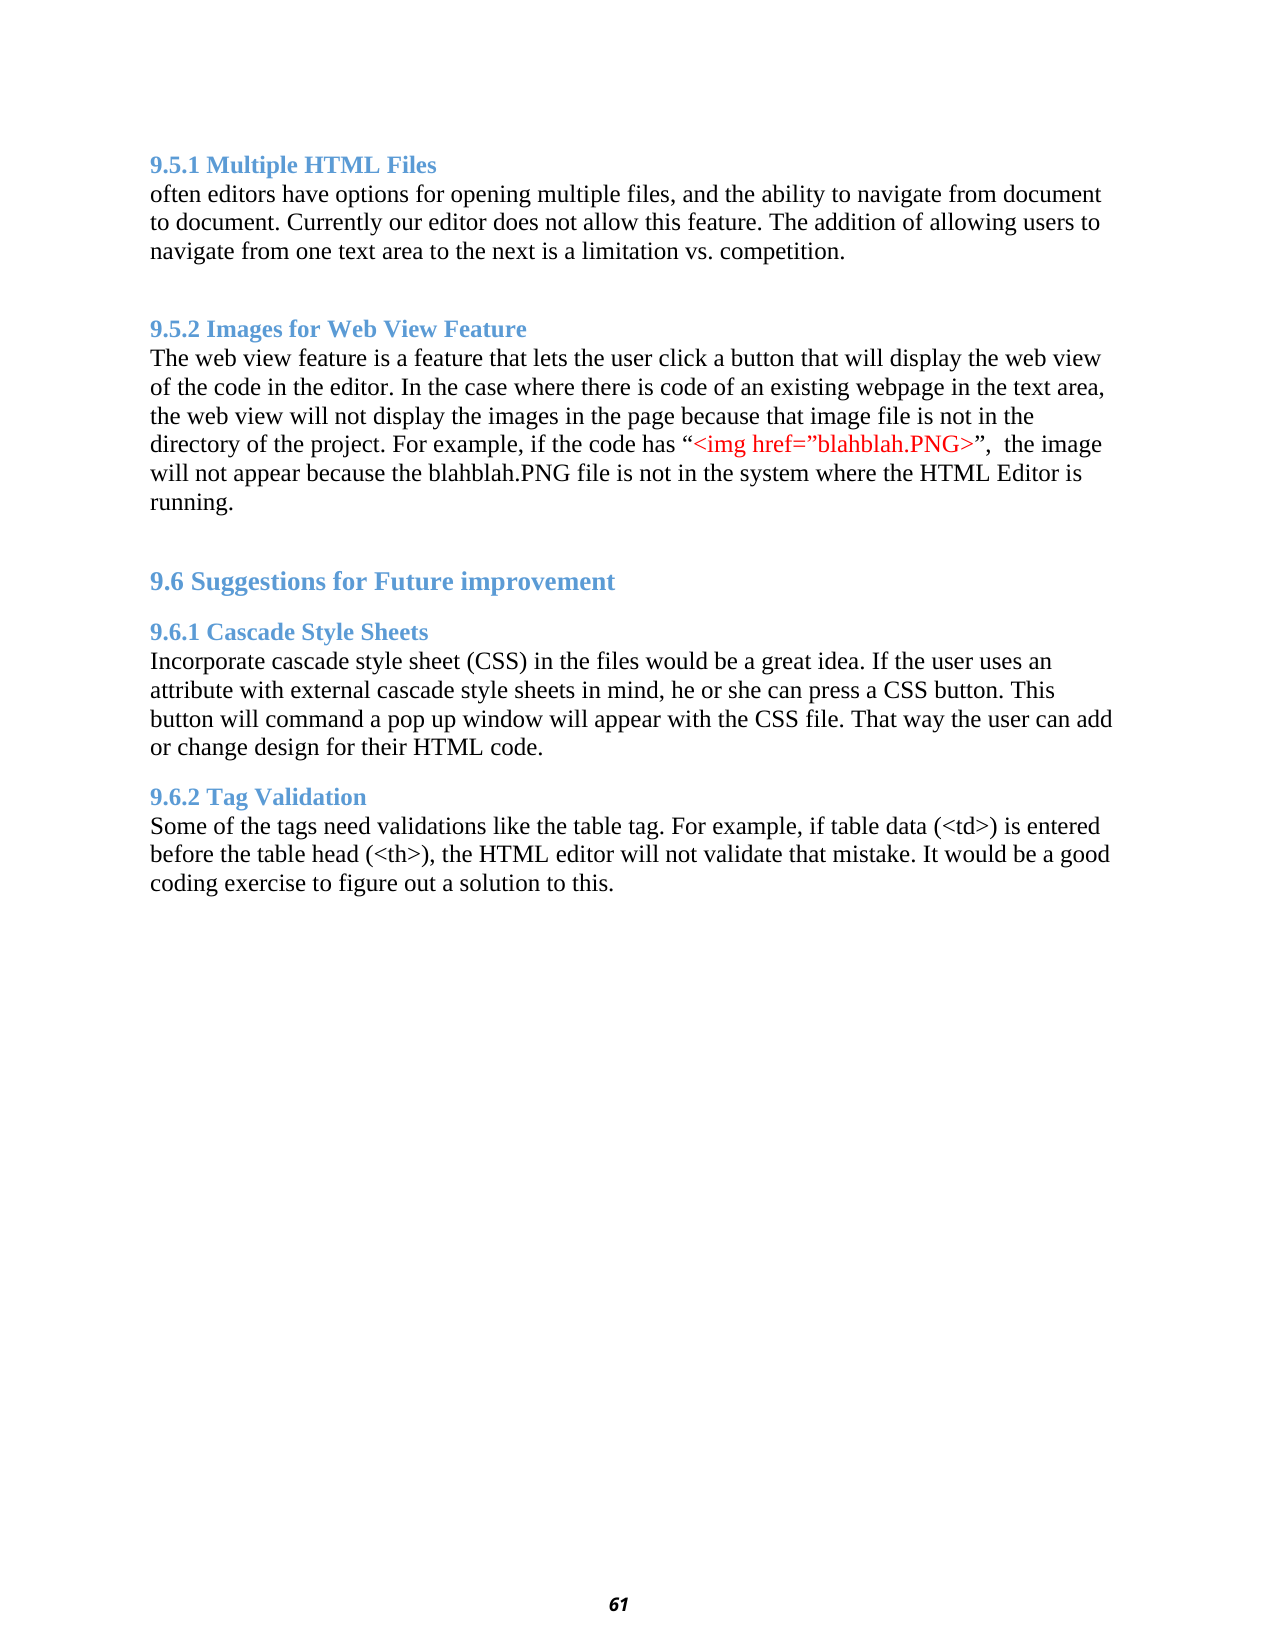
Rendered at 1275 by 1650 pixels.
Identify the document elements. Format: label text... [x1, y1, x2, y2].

text often editors have options for opening multiple files, and the ability to navigate from document to document. Currently our editor does not allow this feature. The addition of allowing users to navigate from one text area to the next is a limitation vs. competition. [150, 179, 1125, 265]
text Incorporate cascade style sheet (CSS) in the files would be a great idea. If the user uses an attribute with external cascade style sheets in mind, he or she can press a CSS button. This button will command a pop up window will appear with the CSS file. That way the user can add or change design for their HTML code. [150, 646, 1125, 761]
text Some of the tags need validations like the table tag. For example, if table data (<td>) is entered before the table head (<th>), the HTML editor will not validate that mistake. It would be a good coding exercise to figure out a solution to this. [150, 811, 1125, 897]
subtitle 9.6.2 Tag Validation [150, 782, 1125, 811]
subtitle 9.6.1 Cascade Style Sheets [150, 617, 1125, 646]
subtitle 9.6 Suggestions for Future improvement [150, 565, 1125, 597]
subtitle 9.5.2 Images for Web View Feature [150, 314, 1125, 343]
subtitle 9.5.1 Multiple HTML Files [150, 150, 1125, 179]
text The web view feature is a feature that lets the user click a button that will display the web view of the code in the editor. In the case where there is code of an existing webpage in the text area, the web view will not display the images in the page because that image file is not in the directory of the project. For example, if the code has “<img href=”blahblah.PNG>”, the image will not appear because the blahblah.PNG file is not in the system where the HTML Editor is running. [150, 343, 1125, 516]
